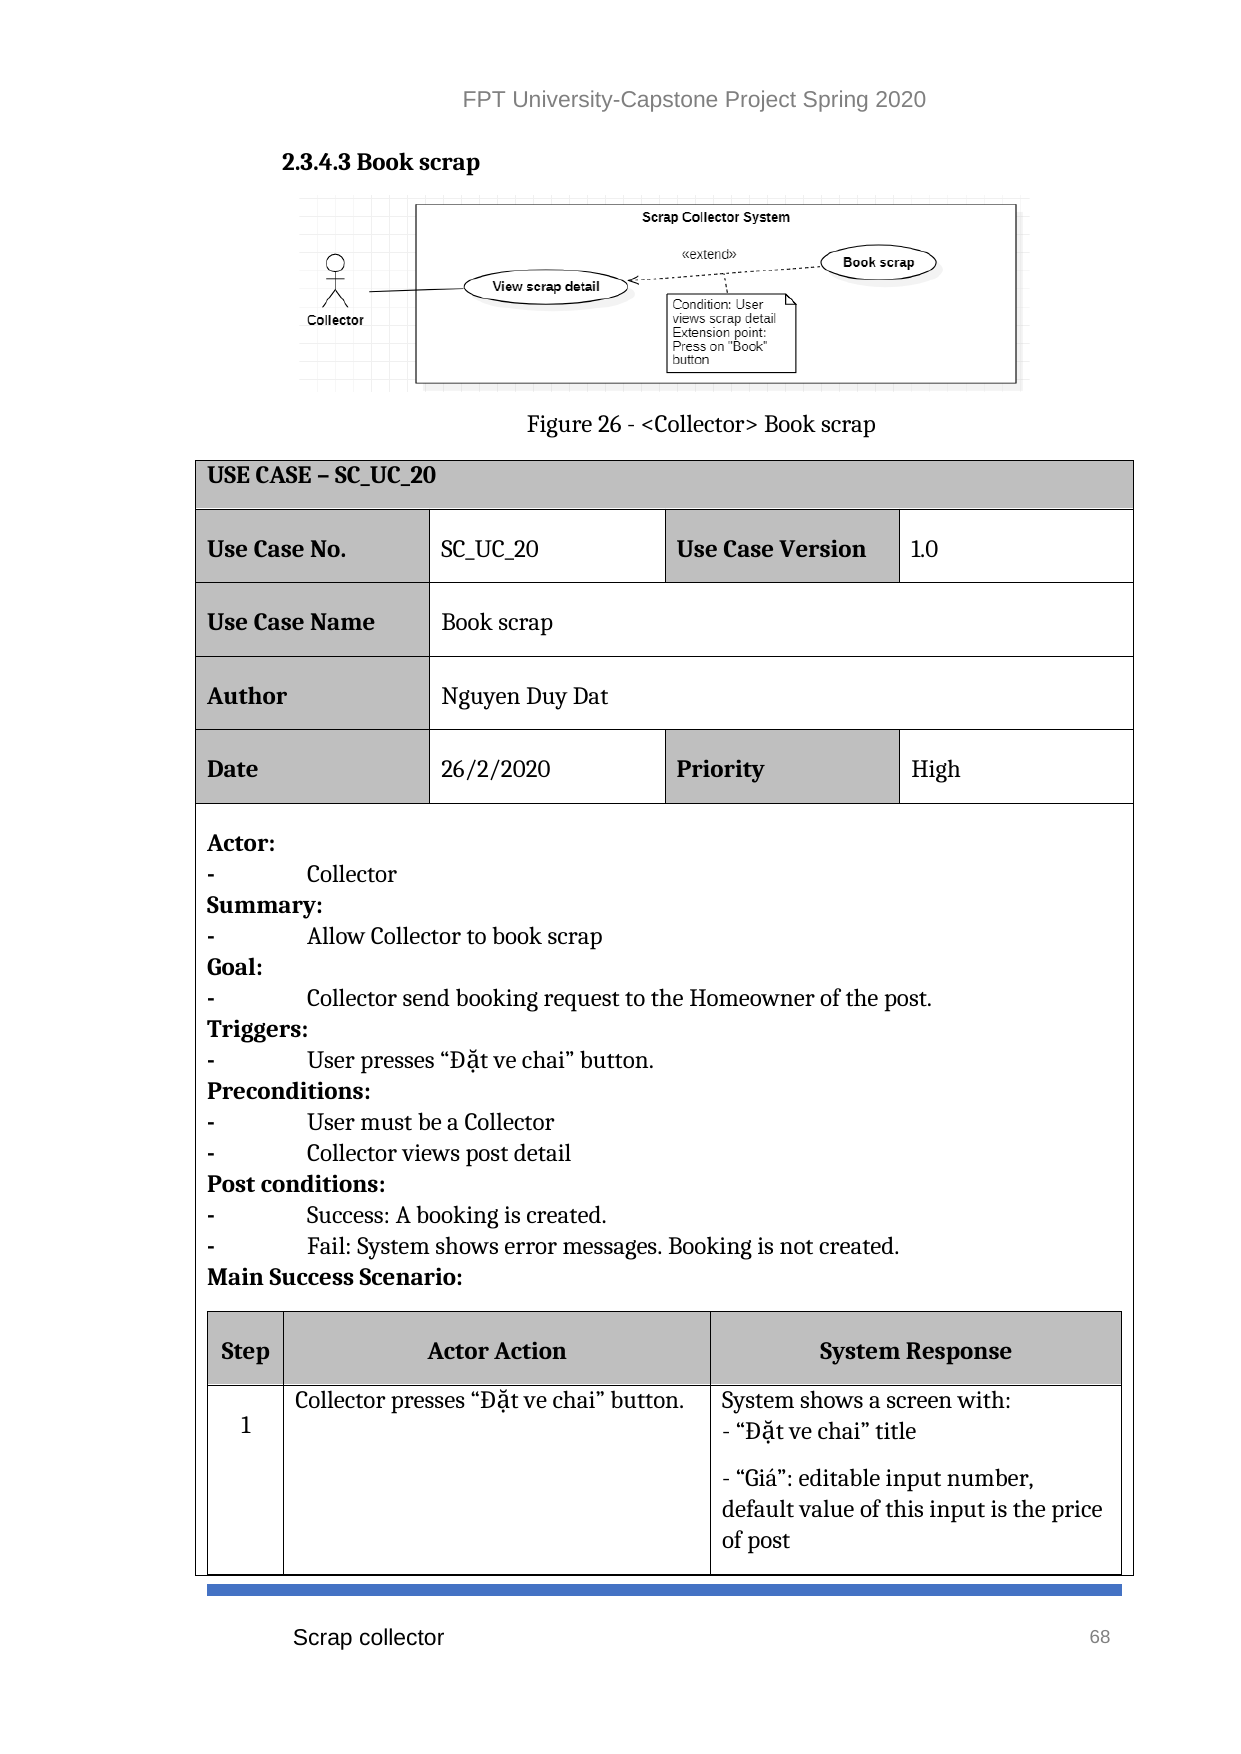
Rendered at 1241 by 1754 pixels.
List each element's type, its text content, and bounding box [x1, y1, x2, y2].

table_cell 1.0 [900, 510, 1133, 582]
table_cell Date [196, 730, 429, 803]
table_cell Use Case Version [666, 510, 899, 582]
picture [299, 195, 1030, 392]
table_cell Book scrap [430, 583, 1133, 656]
table_cell 26/2/2020 [430, 730, 665, 803]
table_cell High [900, 730, 1133, 803]
table_cell Use Case Name [196, 583, 429, 656]
table_cell SC_UC_20 [430, 510, 665, 582]
table_header USE CASE – SC_UC_20 [196, 461, 1133, 508]
table_cell Nguyen Duy Dat [430, 657, 1133, 729]
table_cell Author [196, 657, 429, 729]
table_cell Use Case No. [196, 510, 429, 582]
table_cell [196, 804, 1133, 1575]
table_cell Priority [666, 730, 899, 803]
subtitle 2.3.4.3 Book scrap [282, 148, 1122, 176]
